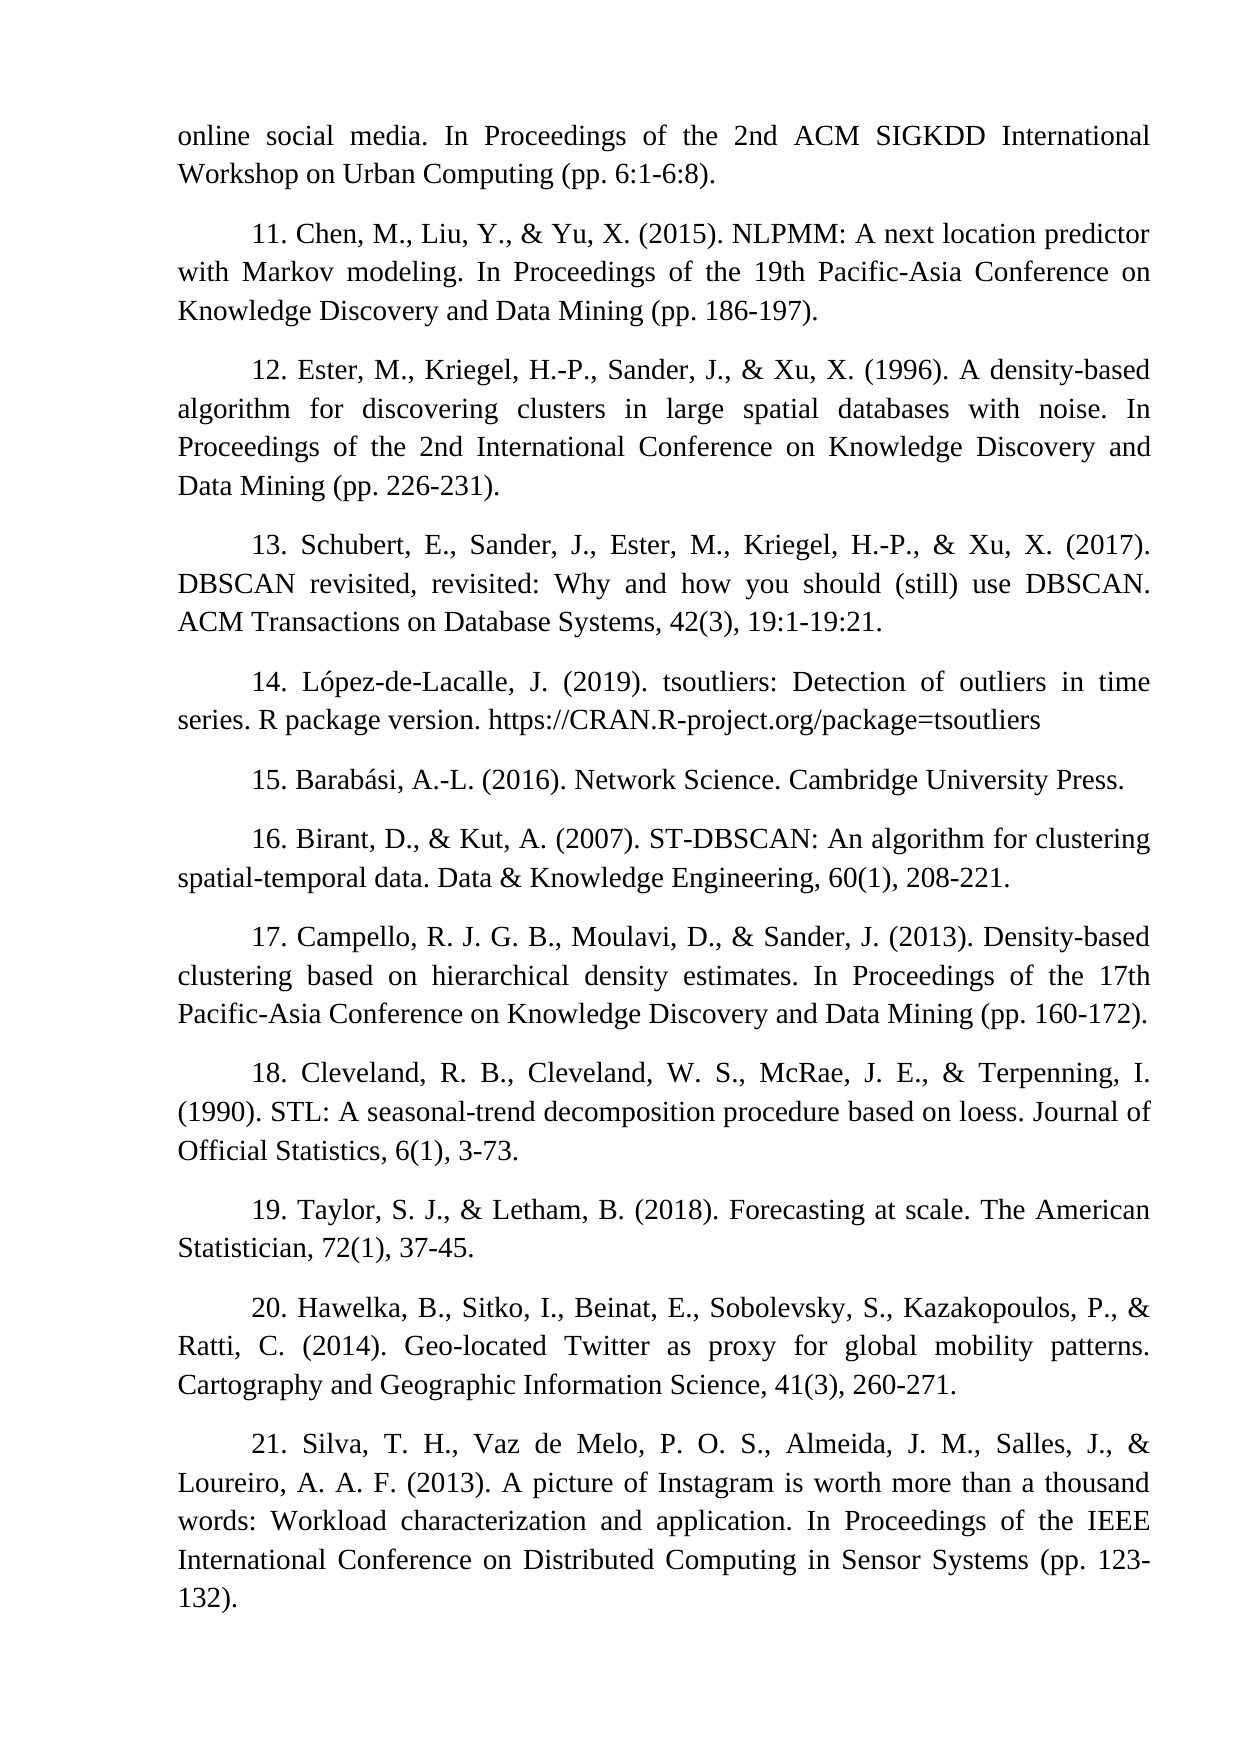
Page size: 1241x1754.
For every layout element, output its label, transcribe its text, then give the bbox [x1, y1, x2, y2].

text 20. Hawelka, B., Sitko, I., Beinat, E., Sobolevsky, S., Kazakopoulos, P., & Ratti, C. (2014). Geo-located Twitter as proxy for global mobility patterns. Cartography and Geographic Information Science, 41(3), 260-271. [177, 1290, 1152, 1401]
text 21. Silva, T. H., Vaz de Melo, P. O. S., Almeida, J. M., Salles, J., & Loureiro, A. A. F. (2013). A picture of Instagram is worth more than a thousand words: Workload characterization and application. In Proceedings of the IEEE International Conference on Distributed Computing in Sensor Systems (pp. 123-132). [177, 1426, 1152, 1614]
text 17. Campello, R. J. G. B., Moulavi, D., & Sander, J. (2013). Density-based clustering based on hierarchical density estimates. In Proceedings of the 17th Pacific-Asia Conference on Knowledge Discovery and Data Mining (pp. 160-172). [177, 919, 1152, 1030]
text 14. López-de-Lacalle, J. (2019). tsoutliers: Detection of outliers in time series. R package version. https://CRAN.R-project.org/package=tsoutliers [177, 664, 1152, 736]
text 19. Taylor, S. J., & Letham, B. (2018). Forecasting at scale. The American Statistician, 72(1), 37-45. [177, 1192, 1152, 1264]
text 16. Birant, D., & Kut, A. (2007). ST-DBSCAN: An algorithm for clustering spatial-temporal data. Data & Knowledge Engineering, 60(1), 208-221. [177, 821, 1152, 893]
text 13. Schubert, E., Sander, J., Ester, M., Kriegel, H.-P., & Xu, X. (2017). DBSCAN revisited, revisited: Why and how you should (still) use DBSCAN. ACM Transactions on Database Systems, 42(3), 19:1-19:21. [177, 527, 1152, 638]
text 15. Barabási, A.-L. (2016). Network Science. Cambridge University Press. [177, 762, 1152, 795]
text 12. Ester, M., Kriegel, H.-P., Sander, J., & Xu, X. (1996). A density-based algorithm for discovering clusters in large spatial databases with noise. In Proceedings of the 2nd International Conference on Knowledge Discovery and Data Mining (pp. 226-231). [177, 352, 1152, 502]
text 18. Cleveland, R. B., Cleveland, W. S., McRae, J. E., & Terpenning, I. (1990). STL: A seasonal-trend decomposition procedure based on loess. Journal of Official Statistics, 6(1), 3-73. [177, 1056, 1152, 1166]
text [177, 118, 1152, 190]
text 11. Chen, M., Liu, Y., & Yu, X. (2015). NLPMM: A next location predictor with Markov modeling. In Proceedings of the 19th Pacific-Asia Conference on Knowledge Discovery and Data Mining (pp. 186-197). [177, 216, 1152, 327]
